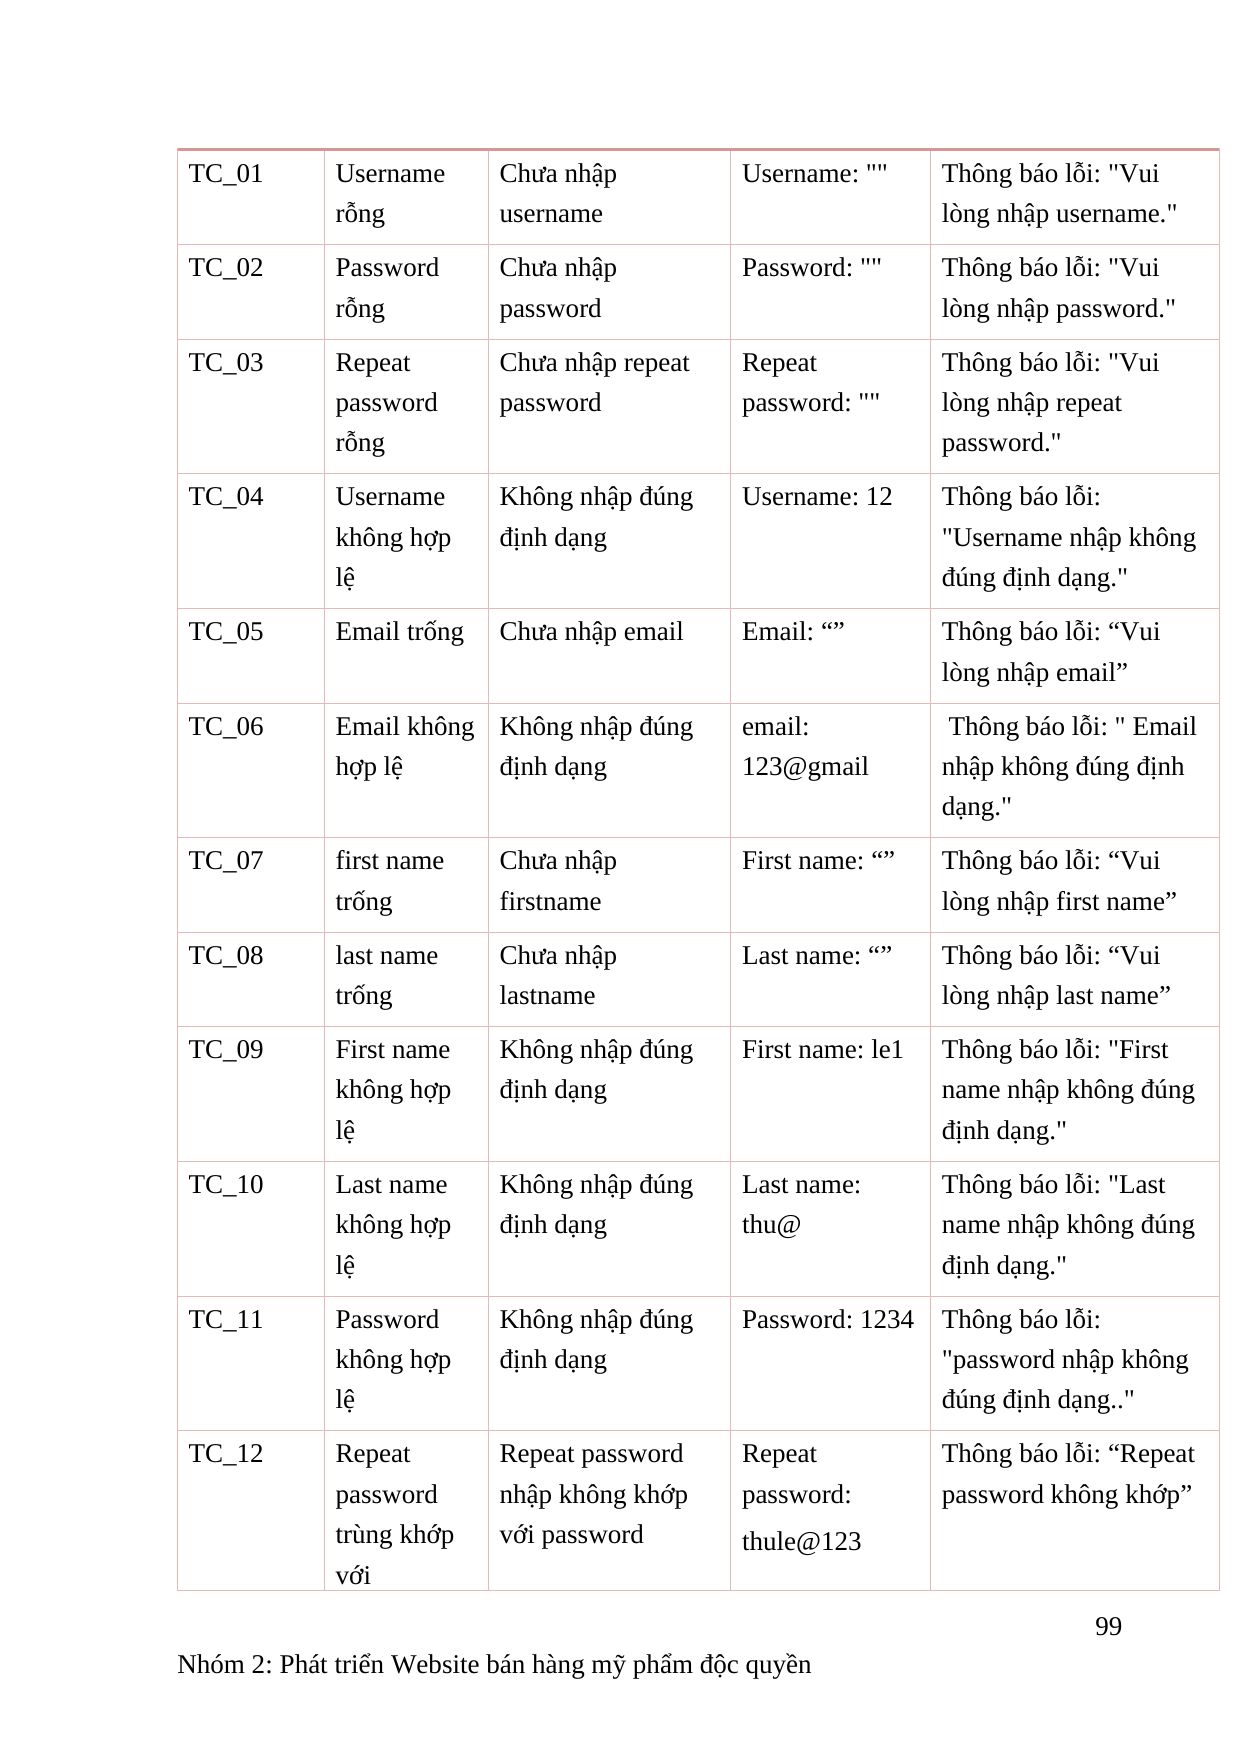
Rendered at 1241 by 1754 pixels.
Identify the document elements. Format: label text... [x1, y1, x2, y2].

table_cell Chưa nhập repeat password [489, 340, 730, 473]
table_cell First name không hợp lệ [325, 1027, 488, 1161]
table_cell Chưa nhập firstname [489, 838, 730, 932]
table_cell TC_03 [178, 340, 324, 473]
table_cell TC_08 [178, 933, 324, 1026]
table_cell Không nhập đúng định dạng [489, 1027, 730, 1161]
table_cell Repeat password: "" [731, 340, 930, 473]
table_cell Username không hợp lệ [325, 474, 488, 608]
table_cell Thông báo lỗi: " Email nhập không đúng định dạng." [931, 704, 1219, 837]
table_cell Không nhập đúng định dạng [489, 1162, 730, 1296]
table_cell Username: 12 [731, 474, 930, 608]
table_cell TC_12 [178, 1431, 324, 1590]
table_cell Chưa nhập email [489, 609, 730, 702]
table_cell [931, 1431, 1219, 1590]
table_cell Repeat password rỗng [325, 340, 488, 473]
table_cell TC_02 [178, 245, 324, 338]
table_cell Thông báo lỗi: "First name nhập không đúng định dạng." [931, 1027, 1219, 1161]
table_cell TC_11 [178, 1297, 324, 1430]
table_cell First name: le1 [731, 1027, 930, 1161]
table_cell Password không hợp lệ [325, 1297, 488, 1430]
table_cell Password: 1234 [731, 1297, 930, 1430]
table_cell Email: “” [731, 609, 930, 702]
table_cell Không nhập đúng định dạng [489, 474, 730, 608]
table_cell Last name không hợp lệ [325, 1162, 488, 1296]
table_cell Email không hợp lệ [325, 704, 488, 837]
table_cell Thông báo lỗi: "Vui lòng nhập repeat password." [931, 340, 1219, 473]
table_cell Thông báo lỗi: "Username nhập không đúng định dạng." [931, 474, 1219, 608]
table_cell Username rỗng [325, 151, 488, 244]
table_cell Chưa nhập lastname [489, 933, 730, 1026]
table_cell Không nhập đúng định dạng [489, 1297, 730, 1430]
table_cell Thông báo lỗi: "Last name nhập không đúng định dạng." [931, 1162, 1219, 1296]
table_cell first name trống [325, 838, 488, 932]
table_cell Last name: “” [731, 933, 930, 1026]
table_cell TC_09 [178, 1027, 324, 1161]
table_cell Thông báo lỗi: "Vui lòng nhập username." [931, 151, 1219, 244]
table_cell Chưa nhập username [489, 151, 730, 244]
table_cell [731, 1431, 930, 1590]
table_cell TC_06 [178, 704, 324, 837]
table_cell email: 123@gmail [731, 704, 930, 837]
table_cell TC_01 [178, 151, 324, 244]
table_cell Last name: thu@ [731, 1162, 930, 1296]
table_cell last name trống [325, 933, 488, 1026]
table_cell Password: "" [731, 245, 930, 338]
table_cell TC_07 [178, 838, 324, 932]
table_cell Không nhập đúng định dạng [489, 704, 730, 837]
table_cell Thông báo lỗi: “Vui lòng nhập first name” [931, 838, 1219, 932]
table_cell Thông báo lỗi: “Vui lòng nhập last name” [931, 933, 1219, 1026]
table_cell First name: “” [731, 838, 930, 932]
table_cell Thông báo lỗi: "password nhập không đúng định dạng.." [931, 1297, 1219, 1430]
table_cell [489, 1431, 730, 1590]
table_cell TC_10 [178, 1162, 324, 1296]
table_cell Thông báo lỗi: "Vui lòng nhập password." [931, 245, 1219, 338]
table_cell Username: "" [731, 151, 930, 244]
table_cell Chưa nhập password [489, 245, 730, 338]
table_cell Password rỗng [325, 245, 488, 338]
table_cell Email trống [325, 609, 488, 702]
table_cell TC_04 [178, 474, 324, 608]
table_cell Thông báo lỗi: “Vui lòng nhập email” [931, 609, 1219, 702]
table_cell TC_05 [178, 609, 324, 702]
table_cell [325, 1431, 488, 1590]
